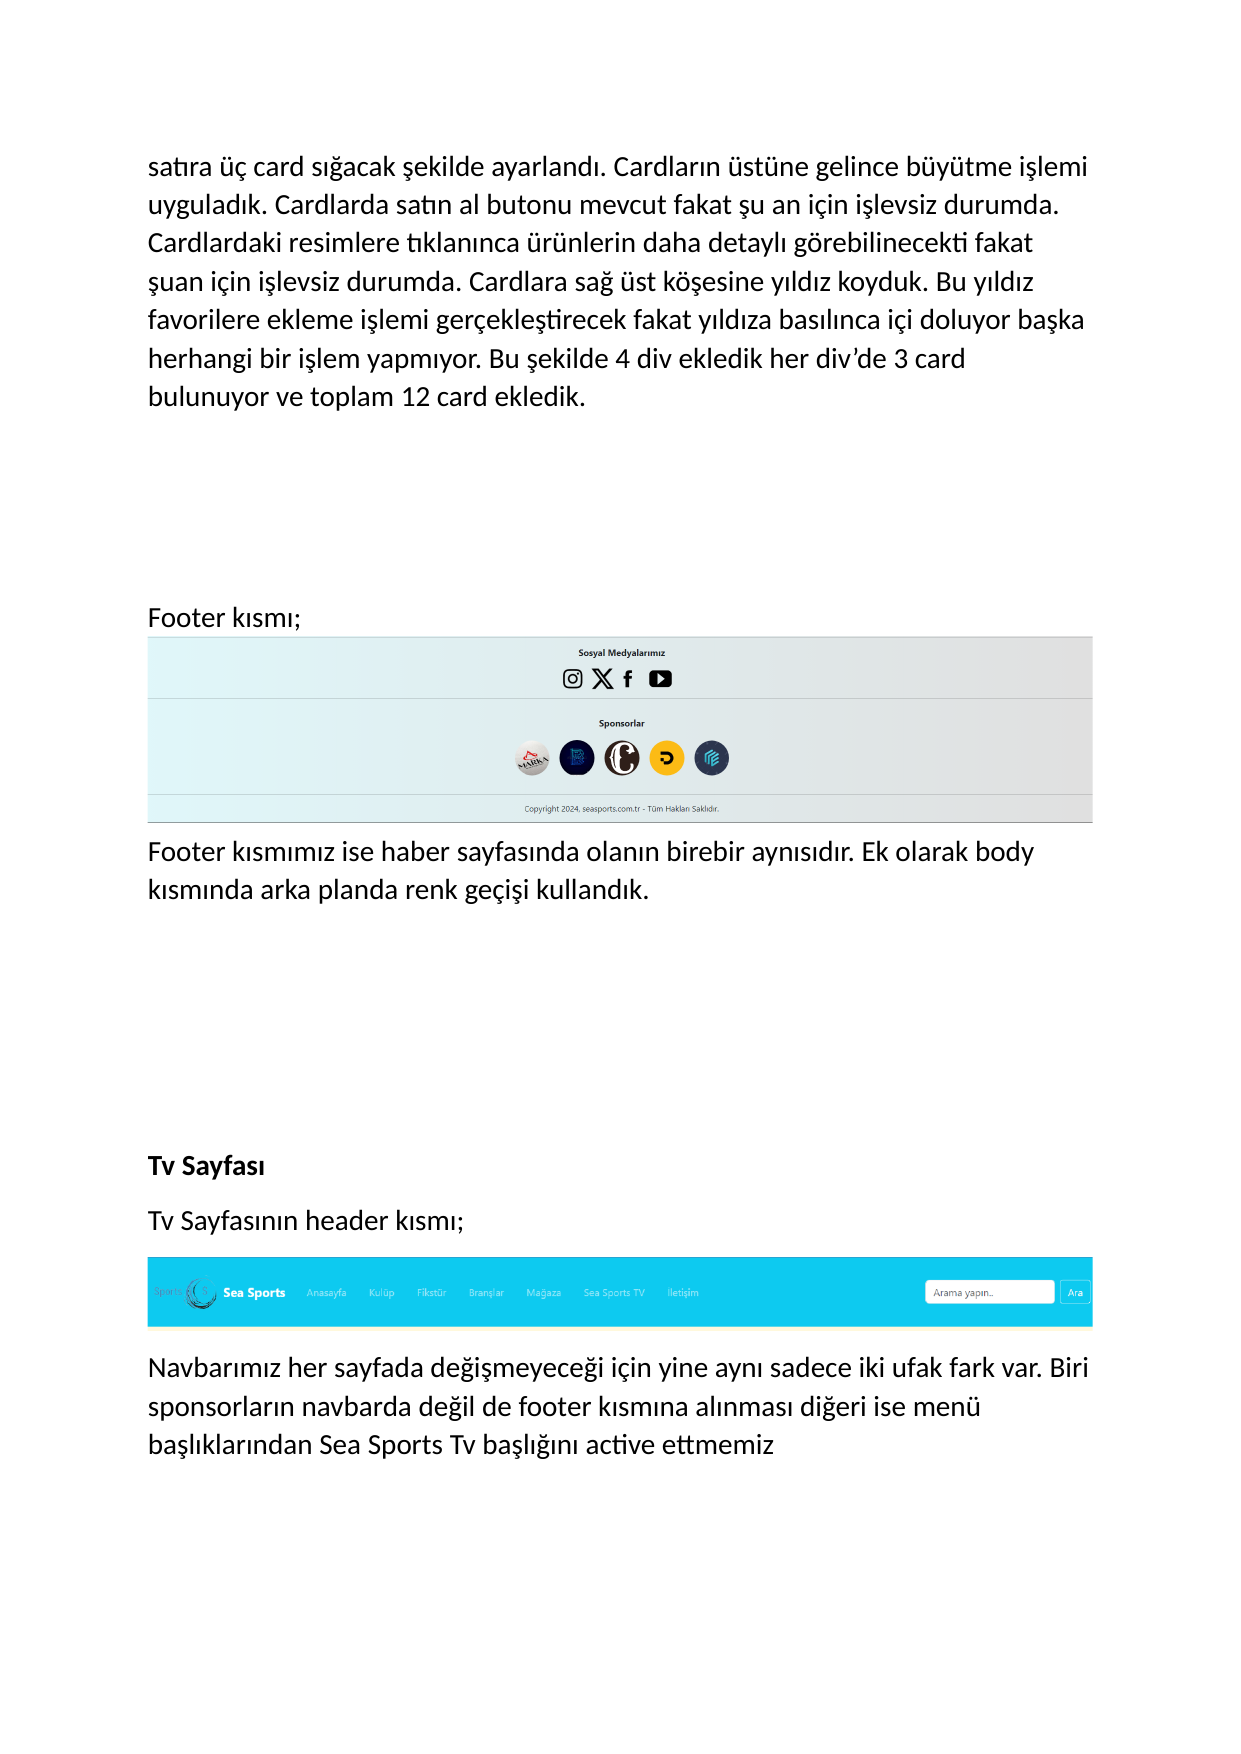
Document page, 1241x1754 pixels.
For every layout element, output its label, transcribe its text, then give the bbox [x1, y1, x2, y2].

text Navbarımız her sayfada değişmeyeceği için yine aynı sadece iki ufak fark var. Biri sponsorların navbarda değil de footer kısmına alınması diğeri ise menü başlıklarından Sea Sports Tv başlığını active ettmemiz [148, 1349, 1093, 1462]
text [148, 148, 1093, 414]
text Footer kısmı; Footer kısmımız ise haber sayfasında olanın birebir aynısıdır. Ek olarak body kısmında arka planda renk geçişi kullandık. [148, 823, 1093, 907]
picture [147, 1257, 1093, 1331]
text Footer kısmı; Footer kısmımız ise haber sayfasında olanın birebir aynısıdır. Ek olarak body kısmında arka planda renk geçişi kullandık. [148, 599, 1093, 636]
picture [147, 636, 1093, 823]
text Tv Sayfasının header kısmı; [148, 1202, 1093, 1237]
text Tv Sayfası [148, 1147, 1093, 1182]
